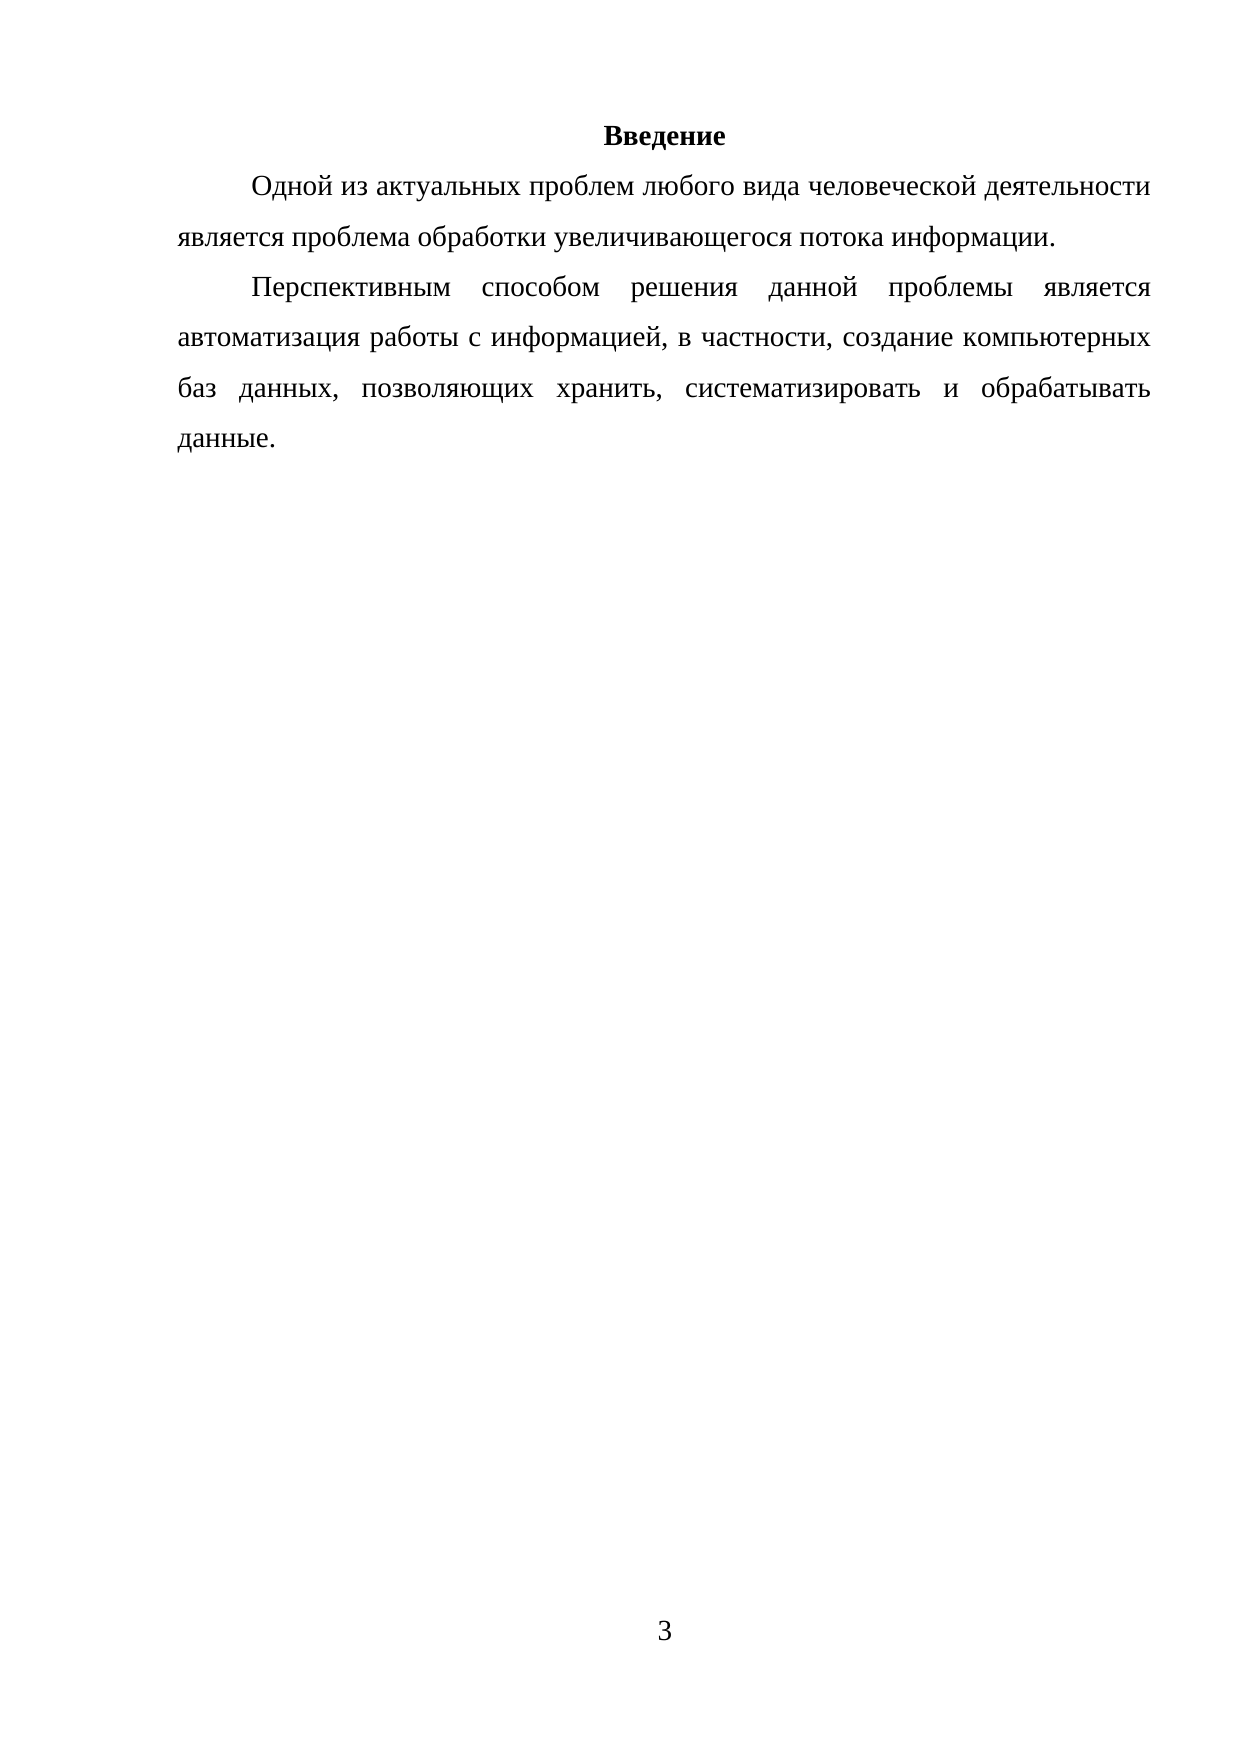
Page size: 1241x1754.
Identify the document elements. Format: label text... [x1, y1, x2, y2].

text Введение [177, 118, 1152, 152]
text Одной из актуальных проблем любого вида человеческой деятельности является проблема обработки увеличивающегося потока информации. [177, 168, 1152, 252]
text Перспективным способом решения данной проблемы является автоматизация работы с информацией, в частности, создание компьютерных баз данных, позволяющих хранить, систематизировать и обрабатывать данные. [177, 269, 1152, 453]
